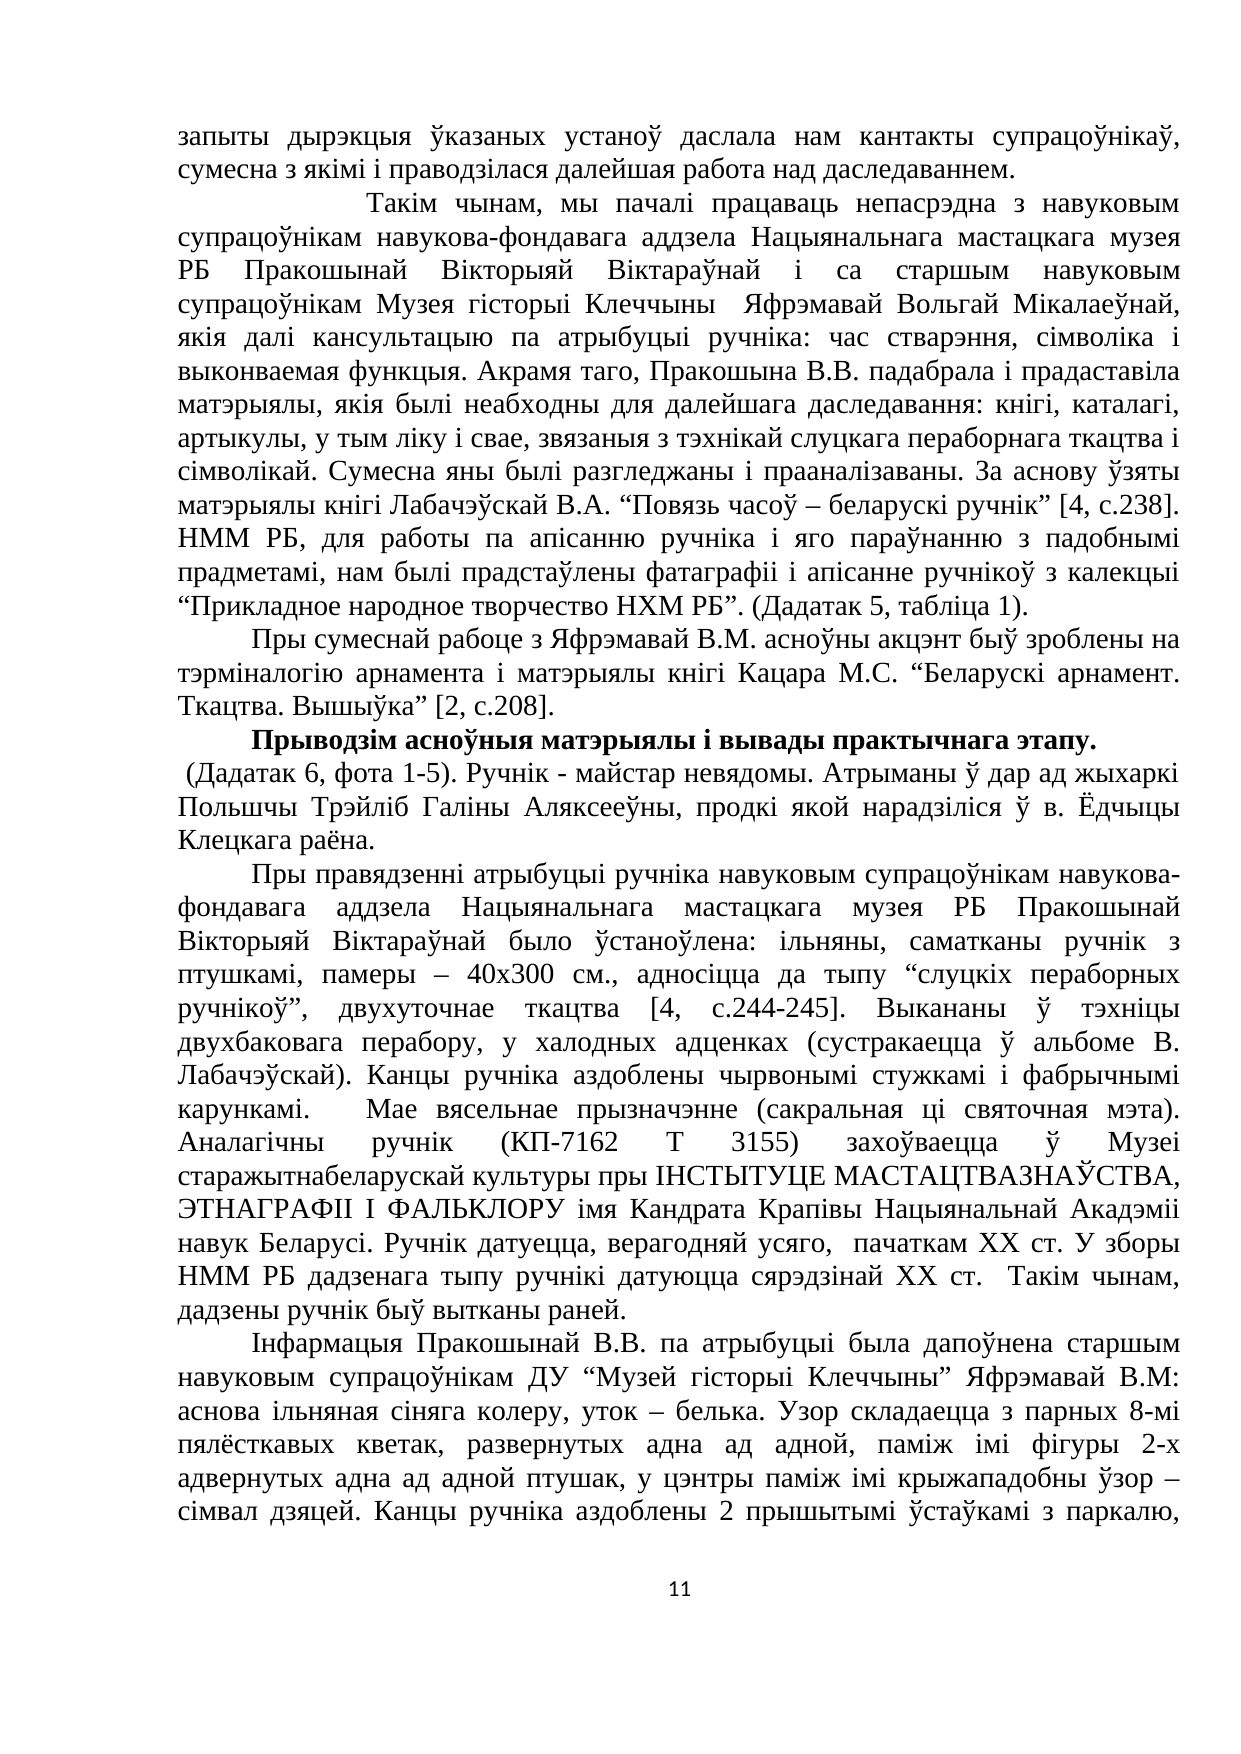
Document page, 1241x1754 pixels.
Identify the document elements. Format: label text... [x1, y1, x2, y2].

text Прыводзім асноўныя матэрыялы і вывады практычнага этапу. [177, 722, 1181, 755]
text Такім чынам, мы пачалі працаваць непасрэдна з навуковым супрацоўнікам навукова-фондавага аддзела Нацыянальнага мастацкага музея РБ Пракошынай Вікторыяй Віктараўнай і са старшым навуковым супрацоўнікам Музея гісторыі Клеччыны Яфрэмавай Вольгай Мікалаеўнай, якія далі кансультацыю па атрыбуцыі ручніка: час стварэння, сімволіка і выконваемая функцыя. Акрамя таго, Пракошына В.В. падабрала і прадаставіла матэрыялы, якія былі неабходны для далейшага даследавання: кнігі, каталагі, артыкулы, у тым ліку і свае, звязаныя з тэхнікай слуцкага пераборнага ткацтва і сімволікай. Сумесна яны былі разгледжаны і прааналізаваны. За аснову ўзяты матэрыялы кнігі Лабачэўскай В.А. “Повязь часоў – беларускі ручнік” [4, с.238]. НММ РБ, для работы па апісанню ручніка і яго параўнанню з падобнымі прадметамі, нам былі прадстаўлены фатаграфіі і апісанне ручнікоў з калекцыі “Прикладное народное творчество НХМ РБ”. (Дадатак 5, табліца 1). [177, 185, 1181, 621]
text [177, 1326, 1181, 1527]
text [177, 118, 1181, 185]
text (Дадатак 6, фота 1-5). Ручнік - майстар невядомы. Атрыманы ў дар ад жыхаркі Польшчы Трэйліб Галіны Аляксееўны, продкі якой нарадзіліся ў в. Ёдчыцы Клецкага раёна. [177, 755, 1181, 856]
text Пры сумеснай рабоце з Яфрэмавай В.М. асноўны акцэнт быў зроблены на тэрміналогію арнамента і матэрыялы кнігі Кацара М.С. “Беларускі арнамент. Ткацтва. Вышыўка” [2, с.208]. [177, 621, 1181, 722]
text Пры правядзенні атрыбуцыі ручніка навуковым супрацоўнікам навукова-фондавага аддзела Нацыянальнага мастацкага музея РБ Пракошынай Вікторыяй Віктараўнай было ўстаноўлена: ільняны, саматканы ручнік з птушкамі, памеры – 40х300 см., адносіцца да тыпу “слуцкіх пераборных ручнікоў”, двухуточнае ткацтва [4, с.244-245]. Выкананы ў тэхніцы двухбаковага перабору, у халодных адценках (сустракаецца ў альбоме В. Лабачэўскай). Канцы ручніка аздоблены чырвонымі стужкамі і фабрычнымі карункамі. Мае вясельнае прызначэнне (сакральная ці святочная мэта). Аналагічны ручнік (КП-7162 Т 3155) захоўваецца ў Музеі старажытнабеларускай культуры пры ІНСТЫТУЦЕ МАСТАЦТВАЗНАЎСТВА, ЭТНАГРАФІІ І ФАЛЬКЛОРУ імя Кандрата Крапівы Нацыянальнай Акадэміі навук Беларусі. Ручнік датуецца, верагодняй усяго, пачаткам ХХ ст. У зборы НММ РБ дадзенага тыпу ручнікі датуюцца сярэдзінай ХХ ст. Такім чынам, дадзены ручнік быў вытканы раней. [177, 856, 1181, 1326]
